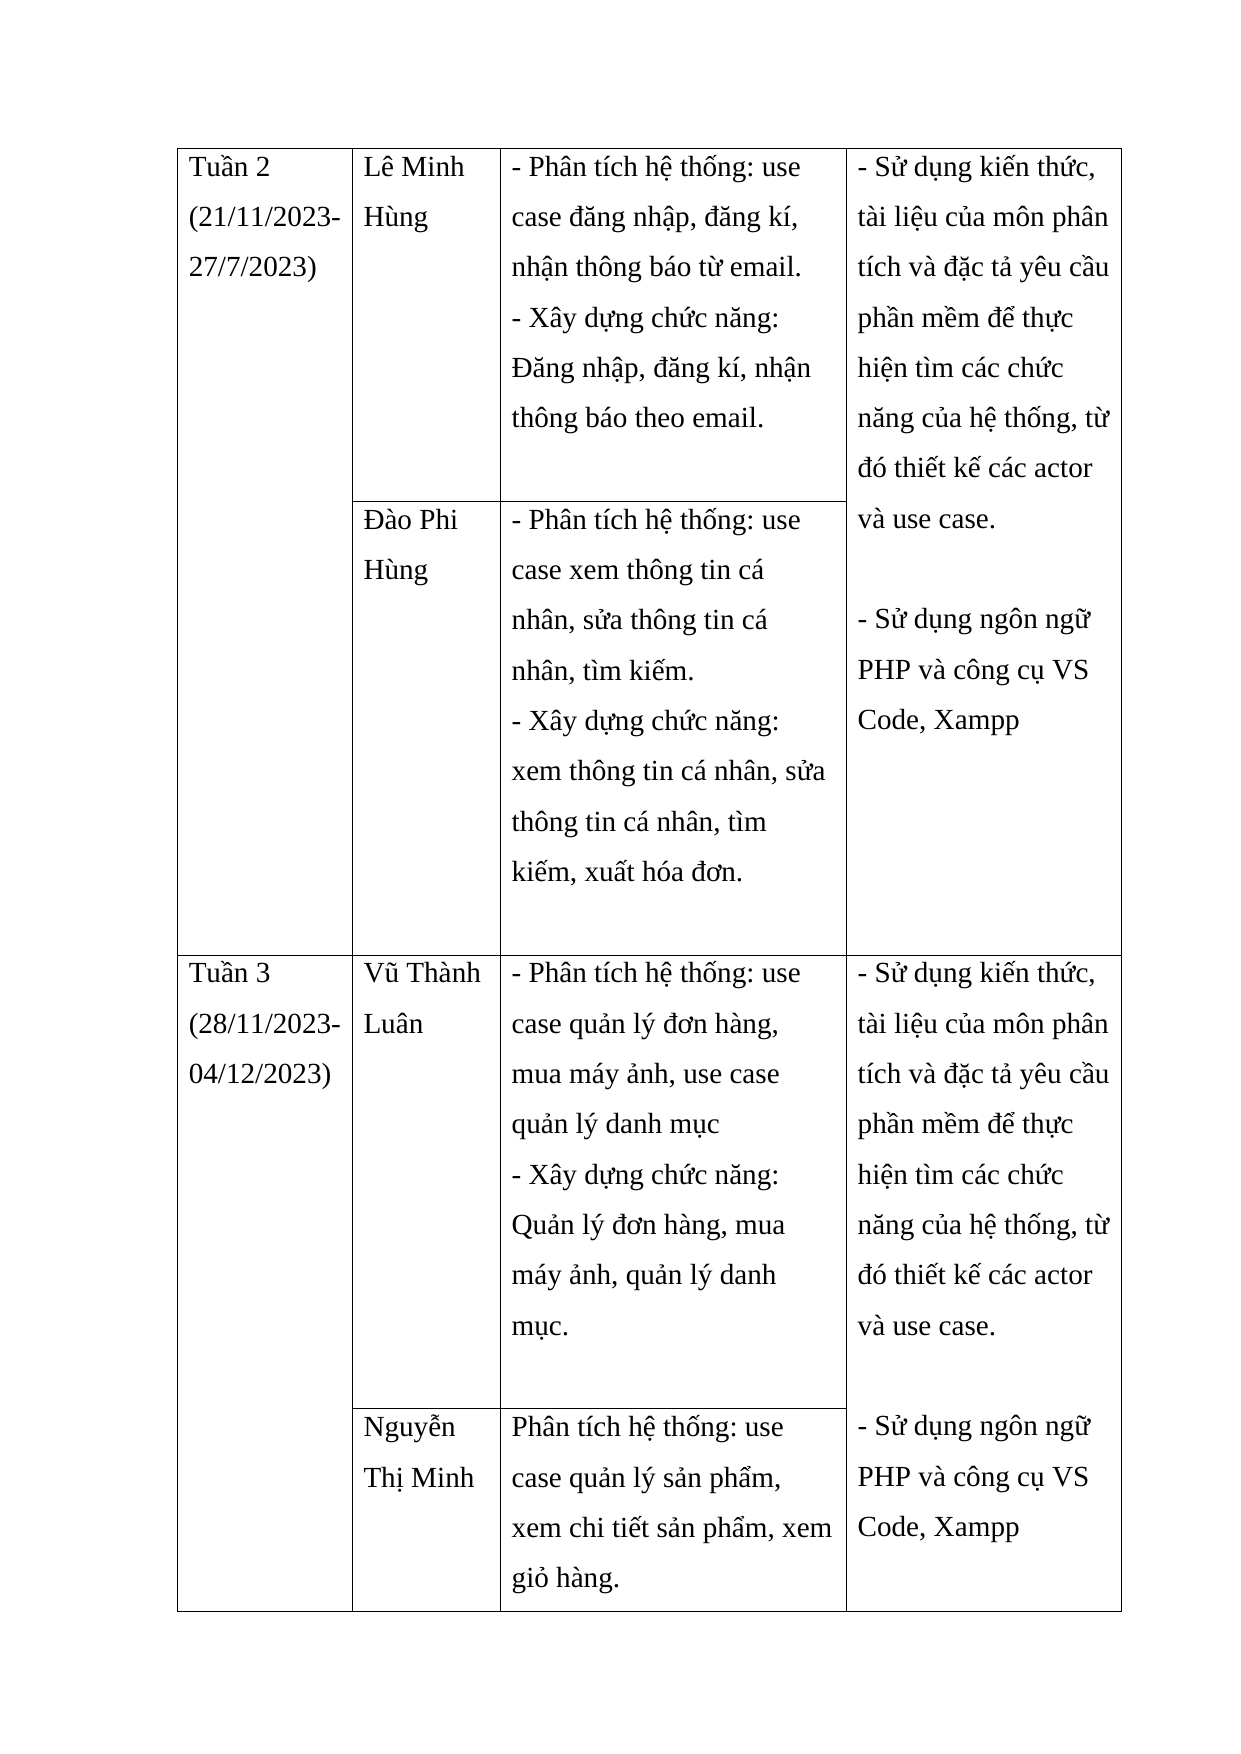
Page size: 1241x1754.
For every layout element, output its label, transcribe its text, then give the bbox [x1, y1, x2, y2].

table_cell - Sử dụng kiến thức, tài liệu của môn phân tích và đặc tả yêu cầu phần mềm để thực hiện tìm các chức năng của hệ thống, từ đó thiết kế các actor và use case. - Sử dụng ngôn ngữ PHP và công cụ VS Code, Xampp [847, 956, 1121, 1611]
table_cell Nguyễn Thị Minh [353, 1409, 500, 1611]
table_cell Vũ Thành Luân [353, 956, 500, 1408]
table_cell - Phân tích hệ thống: use case đăng nhập, đăng kí, nhận thông báo từ email. - Xây dựng chức năng: Đăng nhập, đăng kí, nhận thông báo theo email. [501, 149, 846, 501]
table_cell - Phân tích hệ thống: use case quản lý đơn hàng, mua máy ảnh, use case quản lý danh mục - Xây dựng chức năng: Quản lý đơn hàng, mua máy ảnh, quản lý danh mục. [501, 956, 846, 1408]
table_cell Tuần 2 (21/11/2023-27/7/2023) [178, 149, 352, 954]
table_cell - Phân tích hệ thống: use case xem thông tin cá nhân, sửa thông tin cá nhân, tìm kiếm. - Xây dựng chức năng: xem thông tin cá nhân, sửa thông tin cá nhân, tìm kiếm, xuất hóa đơn. [501, 502, 846, 954]
table_cell - Sử dụng kiến thức, tài liệu của môn phân tích và đặc tả yêu cầu phần mềm để thực hiện tìm các chức năng của hệ thống, từ đó thiết kế các actor và use case. - Sử dụng ngôn ngữ PHP và công cụ VS Code, Xampp [847, 149, 1121, 954]
table_cell Lê Minh Hùng [353, 149, 500, 501]
table_cell Tuần 3 (28/11/2023-04/12/2023) [178, 956, 352, 1611]
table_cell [501, 1409, 846, 1611]
table_cell Đào Phi Hùng [353, 502, 500, 954]
